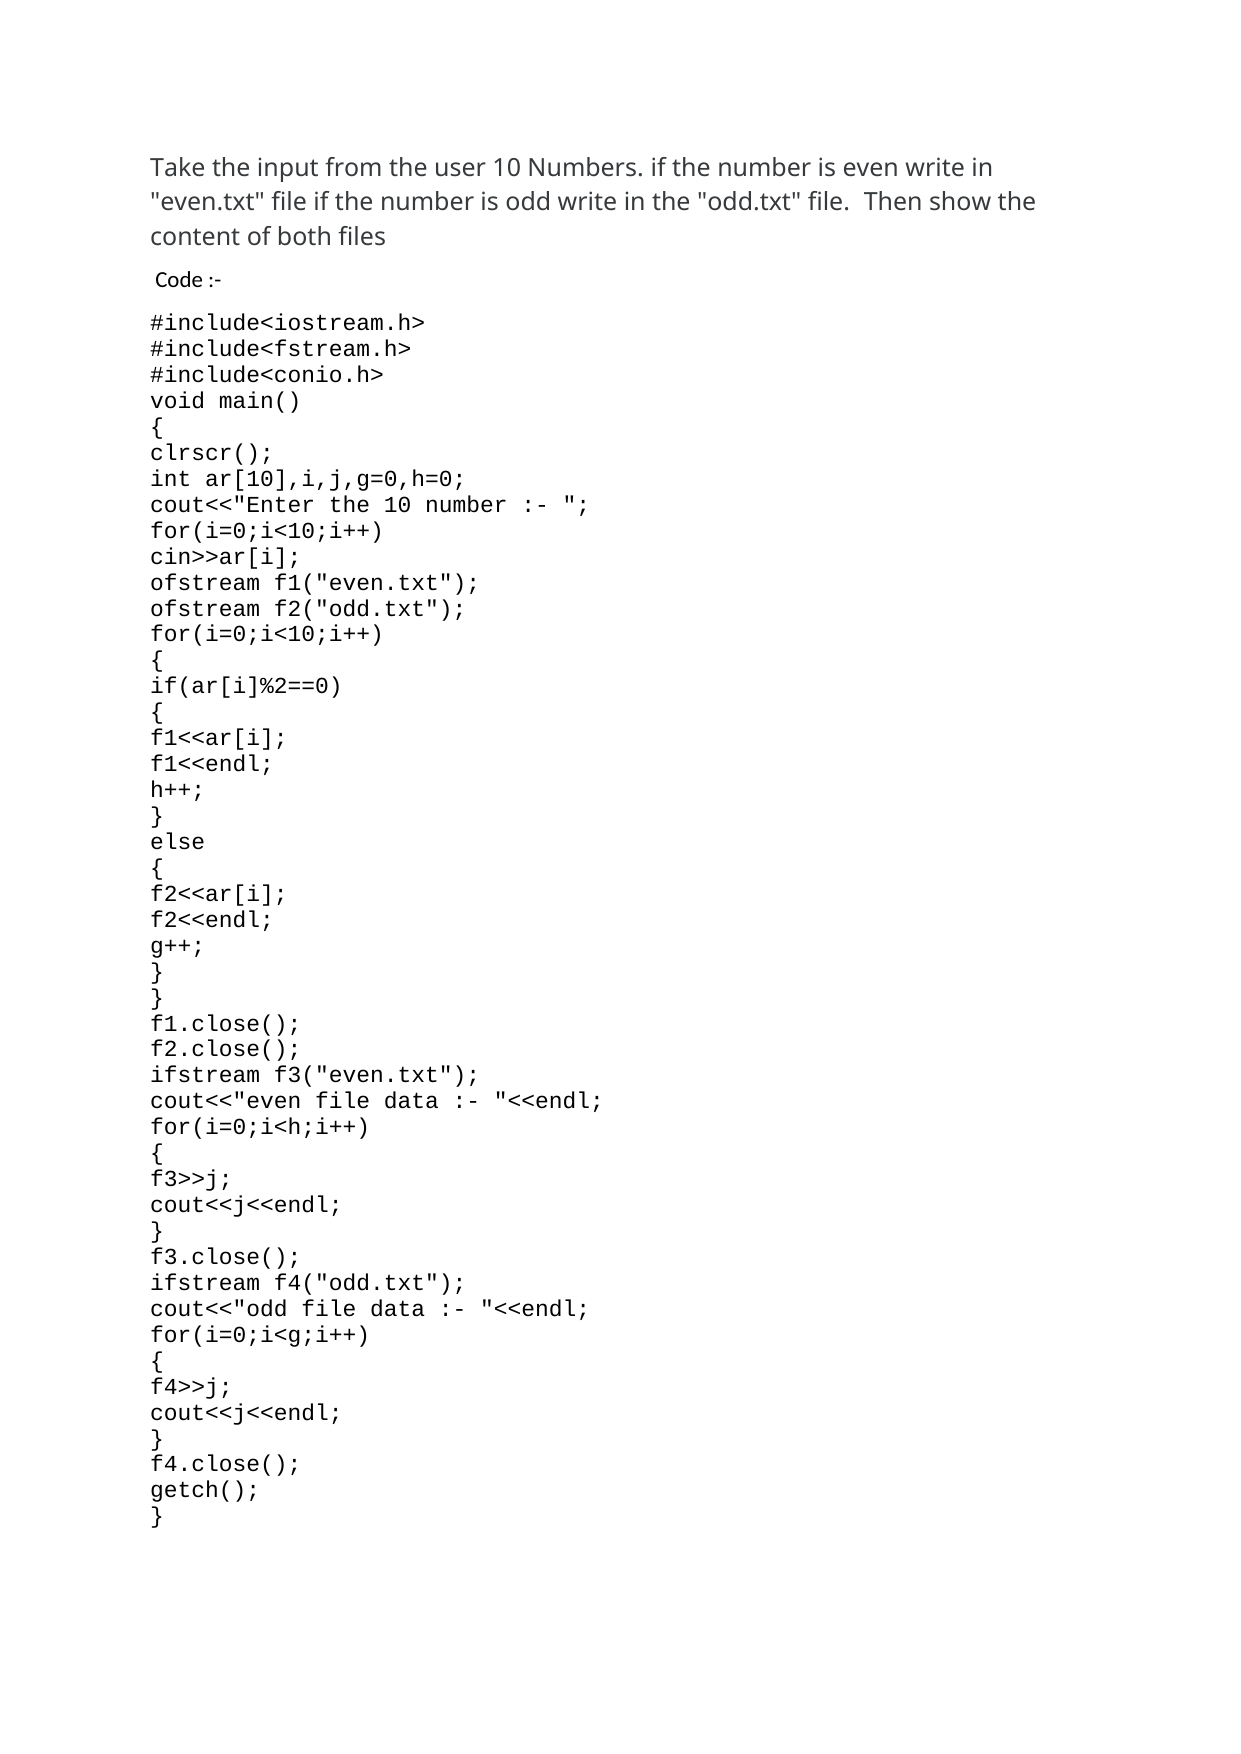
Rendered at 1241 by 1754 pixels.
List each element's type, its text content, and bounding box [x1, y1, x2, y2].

text f1<<endl; [150, 752, 1090, 778]
text #include<iostream.h> [150, 312, 1090, 337]
text f2<<ar[i]; [150, 882, 1090, 908]
text ifstream f3("even.txt"); [150, 1064, 1090, 1090]
text #include<conio.h> [150, 363, 1090, 389]
text void main() [150, 389, 1090, 415]
text { [150, 856, 1090, 882]
text g++; [150, 934, 1090, 960]
text getch(); [150, 1479, 1090, 1505]
text f3>>j; [150, 1167, 1090, 1193]
text cin>>ar[i]; [150, 545, 1090, 571]
text f2<<endl; [150, 908, 1090, 934]
text if(ar[i]%2==0) [150, 675, 1090, 701]
text #include<fstream.h> [150, 337, 1090, 363]
text cout<<"even file data :- "<<endl; [150, 1090, 1090, 1116]
text } [150, 986, 1090, 1012]
text cout<<"odd file data :- "<<endl; [150, 1297, 1090, 1323]
text h++; [150, 778, 1090, 804]
text f4>>j; [150, 1375, 1090, 1401]
text for(i=0;i<g;i++) [150, 1323, 1090, 1349]
text for(i=0;i<10;i++) [150, 519, 1090, 545]
text ofstream f1("even.txt"); [150, 571, 1090, 597]
text cout<<j<<endl; [150, 1401, 1090, 1427]
text cout<<j<<endl; [150, 1193, 1090, 1219]
text { [150, 1349, 1090, 1375]
text else [150, 830, 1090, 856]
text f4.close(); [150, 1453, 1090, 1479]
text ofstream f2("odd.txt"); [150, 597, 1090, 623]
text cout<<"Enter the 10 number :- "; [150, 493, 1090, 519]
text } [150, 804, 1090, 830]
text } [150, 1505, 1090, 1531]
text Code :- [150, 265, 1090, 293]
text f1<<ar[i]; [150, 727, 1090, 752]
text for(i=0;i<h;i++) [150, 1116, 1090, 1142]
text clrscr(); [150, 441, 1090, 467]
text f2.close(); [150, 1038, 1090, 1064]
text } [150, 1219, 1090, 1245]
text { [150, 649, 1090, 675]
text { [150, 701, 1090, 727]
text f1.close(); [150, 1012, 1090, 1038]
text Take the input from the user 10 Numbers. if the number is even write in "even.txt" file if the number is odd write in the "odd.txt" file. Then show the content of both files [150, 150, 1090, 252]
text { [150, 1142, 1090, 1167]
text } [150, 1427, 1090, 1453]
text ifstream f4("odd.txt"); [150, 1271, 1090, 1297]
text { [150, 415, 1090, 441]
text for(i=0;i<10;i++) [150, 623, 1090, 649]
text f3.close(); [150, 1245, 1090, 1271]
text int ar[10],i,j,g=0,h=0; [150, 467, 1090, 493]
text } [150, 960, 1090, 986]
